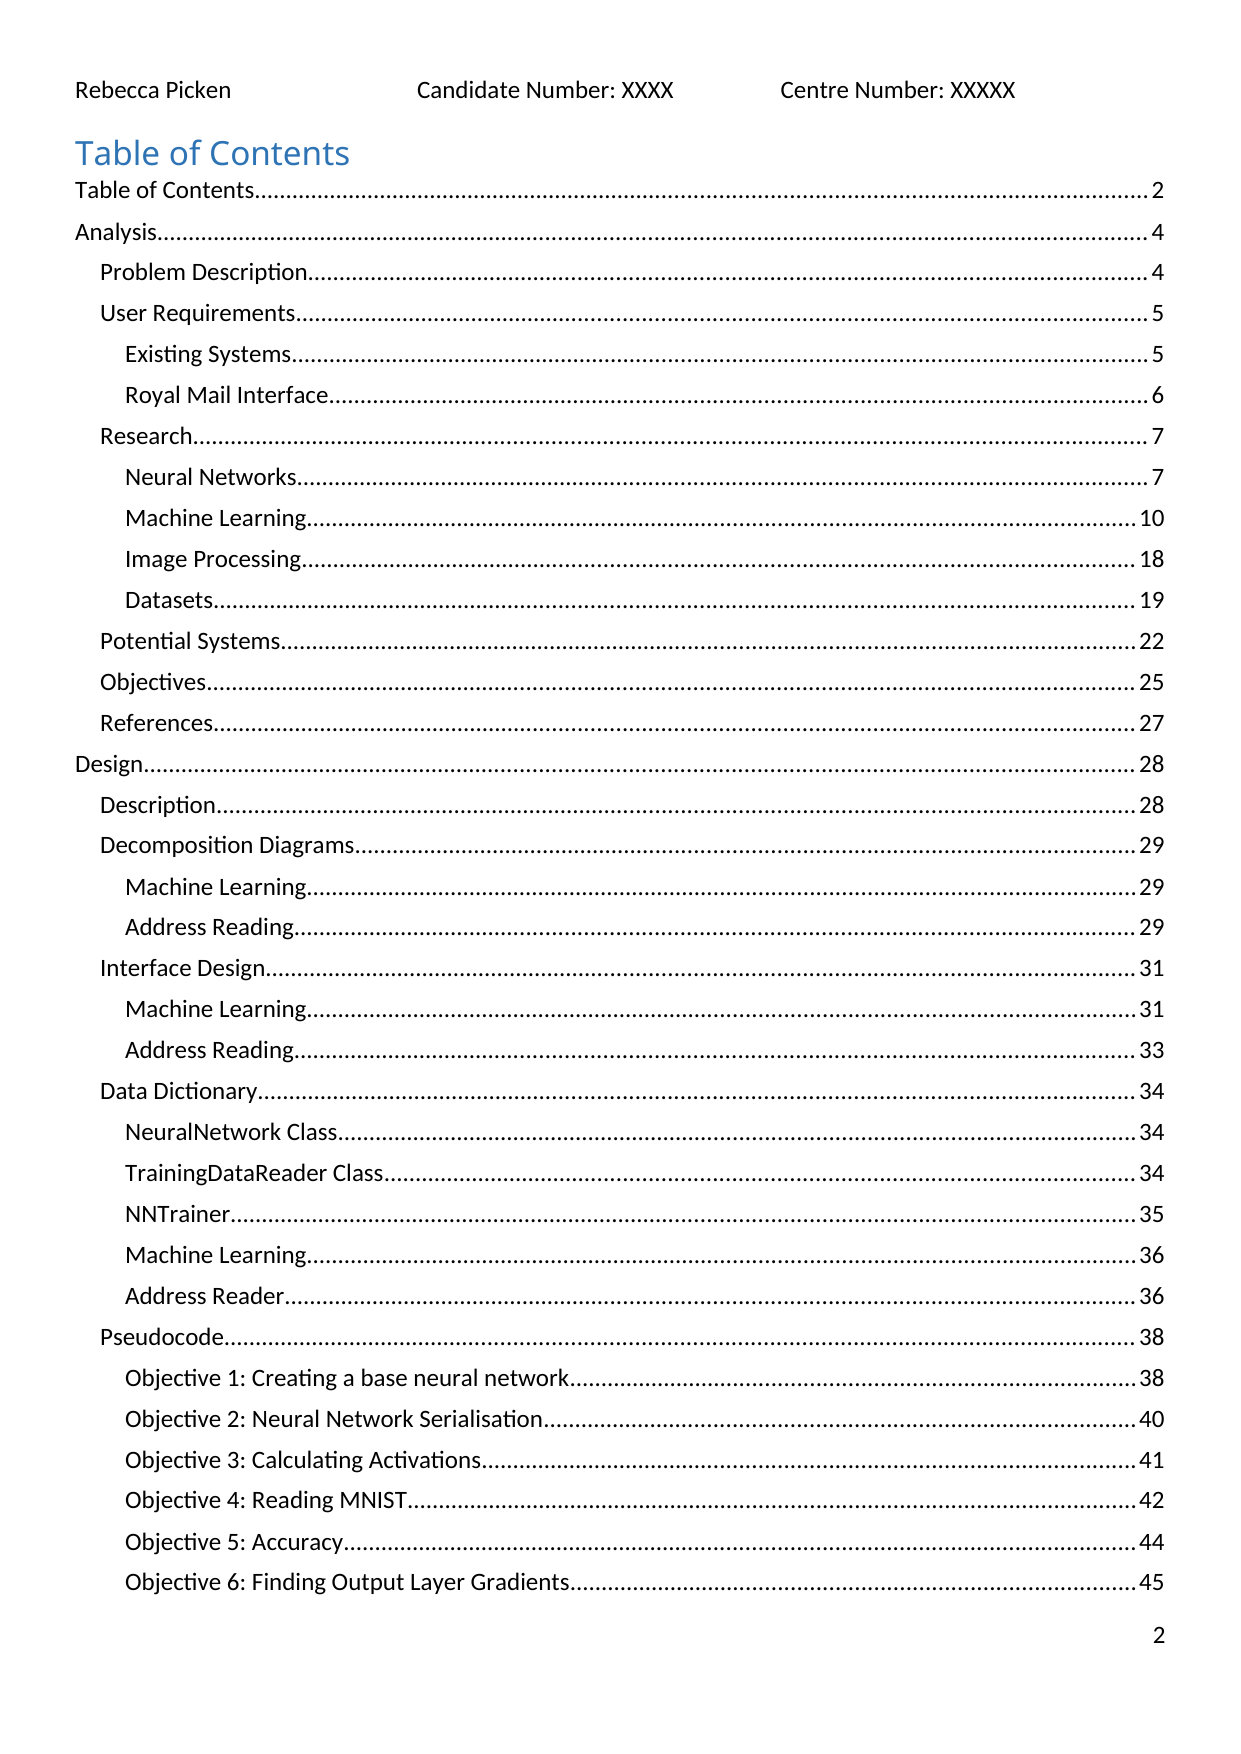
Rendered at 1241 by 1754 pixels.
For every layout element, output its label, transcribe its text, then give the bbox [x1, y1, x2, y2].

text Interface Design 31 [100, 952, 1165, 983]
text Objectives 25 [100, 666, 1165, 696]
text Objective 4: Reading MNIST 42 [125, 1485, 1165, 1515]
text Neural Networks 7 [125, 461, 1165, 492]
text Description 28 [100, 789, 1165, 819]
text NeuralNetwork Class 34 [125, 1116, 1165, 1147]
text Analysis 4 [75, 216, 1165, 246]
text Potential Systems 22 [100, 625, 1165, 656]
text Machine Learning 29 [125, 871, 1165, 901]
text Design 28 [75, 748, 1165, 778]
text Address Reader 36 [125, 1280, 1165, 1311]
text Machine Learning 10 [125, 502, 1165, 533]
text Objective 3: Calculating Activations 41 [125, 1444, 1165, 1474]
text User Requirements 5 [100, 297, 1165, 328]
text NNTrainer 35 [125, 1198, 1165, 1229]
text Objective 1: Creating a base neural network 38 [125, 1362, 1165, 1392]
text Pseudocode 38 [100, 1321, 1165, 1351]
text Image Processing 18 [125, 543, 1165, 574]
text Address Reading 29 [125, 912, 1165, 942]
text Objective 5: Accuracy 44 [125, 1526, 1165, 1556]
text Problem Description 4 [100, 257, 1165, 287]
text Existing Systems 5 [125, 338, 1165, 369]
text Machine Learning 31 [125, 993, 1165, 1024]
text Objective 6: Finding Output Layer Gradients 45 [125, 1567, 1165, 1597]
text Research 7 [100, 420, 1165, 451]
text TrainingDataReader Class 34 [125, 1157, 1165, 1188]
text Royal Mail Interface 6 [125, 379, 1165, 410]
text Address Reading 33 [125, 1034, 1165, 1065]
text Table of Contents 2 [75, 175, 1165, 205]
text Machine Learning 36 [125, 1239, 1165, 1269]
text Data Dictionary 34 [100, 1075, 1165, 1106]
subtitle Table of Contents [75, 129, 1165, 175]
text Objective 2: Neural Network Serialisation 40 [125, 1403, 1165, 1433]
text References 27 [100, 707, 1165, 737]
text Datasets 19 [125, 584, 1165, 614]
text Decomposition Diagrams 29 [100, 830, 1165, 860]
